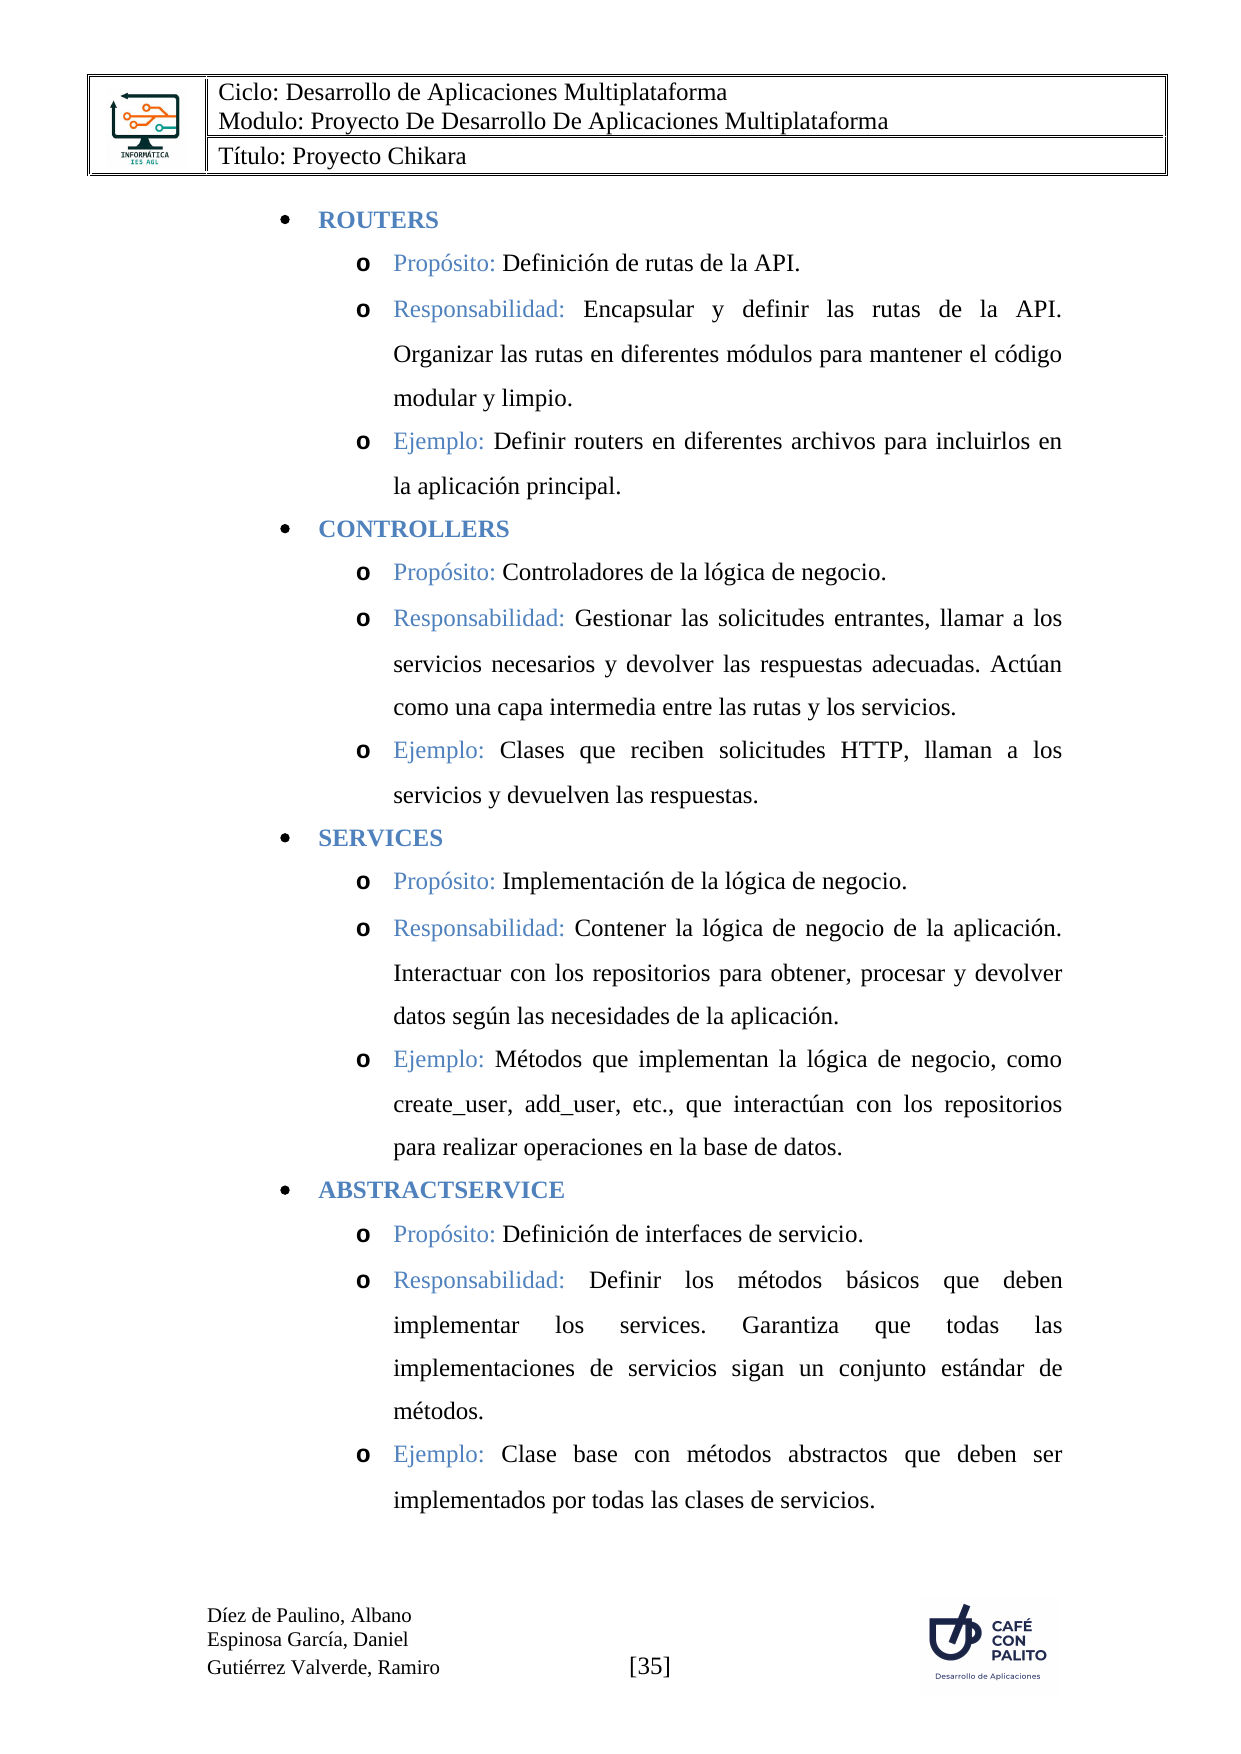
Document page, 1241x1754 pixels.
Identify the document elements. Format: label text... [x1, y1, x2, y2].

list CONTROLLERS [281, 514, 1063, 543]
list Propósito: Definición de interfaces de servicio. [356, 1219, 1063, 1249]
list Ejemplo: Clase base con métodos abstractos que deben ser implementados por todas las clases de servicios. [356, 1439, 1063, 1513]
list Ejemplo: Clases que reciben solicitudes HTTP, llaman a los servicios y devuelven las respuestas. [356, 735, 1063, 809]
list Ejemplo: Definir routers en diferentes archivos para incluirlos en la aplicación principal. [356, 426, 1063, 500]
list Propósito: Controladores de la lógica de negocio. [356, 557, 1063, 588]
list Ejemplo: Métodos que implementan la lógica de negocio, como create_user, add_user, etc., que interactúan con los repositorios para realizar operaciones en la base de datos. [356, 1044, 1063, 1161]
picture [106, 87, 186, 168]
list Responsabilidad: Encapsular y definir las rutas de la API. Organizar las rutas en diferentes módulos para mantener el código modular y limpio. [356, 294, 1063, 411]
picture [921, 1595, 1058, 1695]
list Responsabilidad: Definir los métodos básicos que deben implementar los services. Garantiza que todas las implementaciones de servicios sigan un conjunto estándar de métodos. [356, 1265, 1063, 1425]
list ROUTERS [281, 205, 1063, 234]
list SERVICES [281, 823, 1063, 852]
list Responsabilidad: Contener la lógica de negocio de la aplicación. Interactuar con los repositorios para obtener, procesar y devolver datos según las necesidades de la aplicación. [356, 913, 1063, 1030]
list ABSTRACTSERVICE [281, 1176, 1063, 1204]
list Propósito: Definición de rutas de la API. [356, 248, 1063, 279]
list Propósito: Implementación de la lógica de negocio. [356, 866, 1063, 897]
list Responsabilidad: Gestionar las solicitudes entrantes, llamar a los servicios necesarios y devolver las respuestas adecuadas. Actúan como una capa intermedia entre las rutas y los servicios. [356, 603, 1063, 721]
